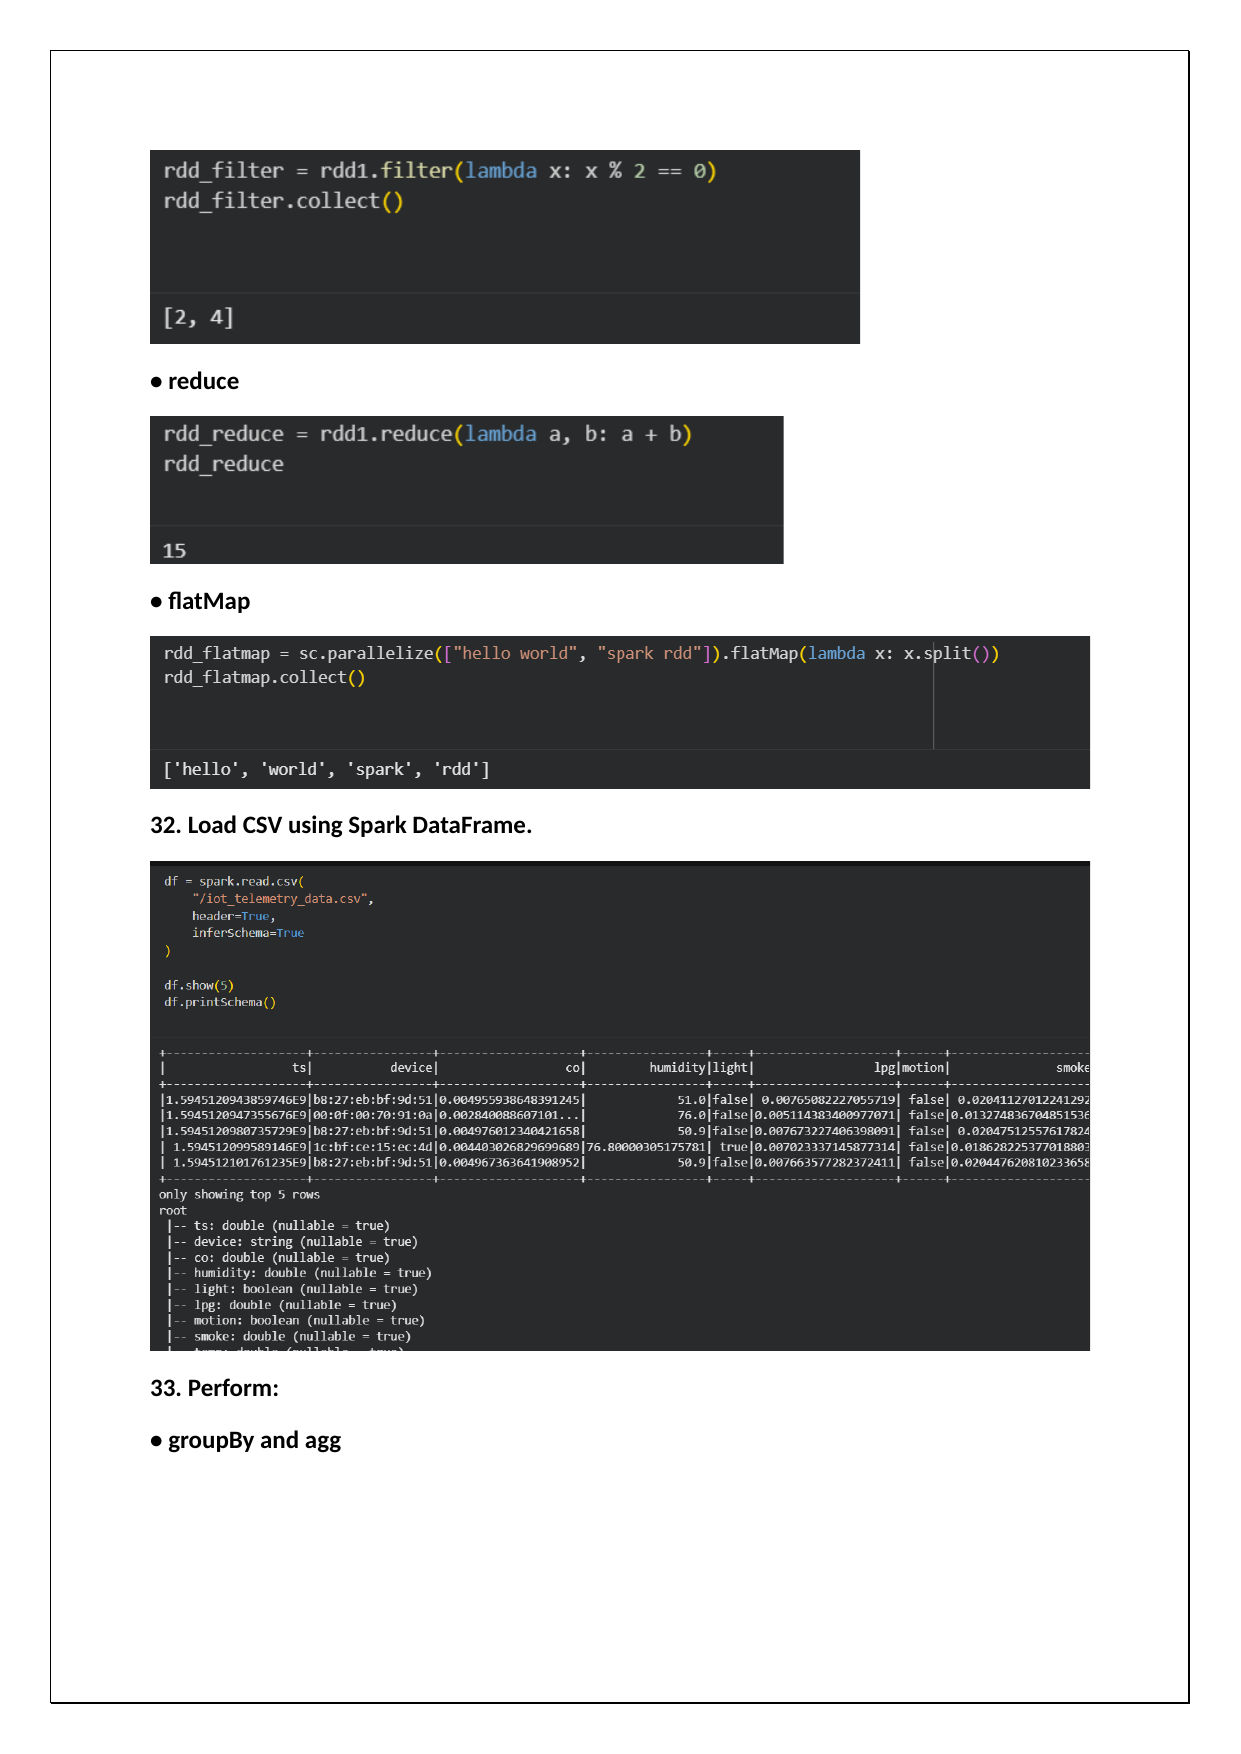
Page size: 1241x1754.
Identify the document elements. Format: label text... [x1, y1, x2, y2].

text • groupBy and agg [150, 1424, 1089, 1454]
picture [150, 150, 861, 344]
picture [150, 416, 784, 564]
text 32. Load CSV using Spark DataFrame. [150, 809, 1089, 840]
picture [150, 861, 1091, 1351]
text • reduce [150, 365, 1089, 395]
picture [150, 636, 1091, 789]
text • flatMap [150, 585, 1089, 616]
text 33. Perform: [150, 1372, 1089, 1403]
